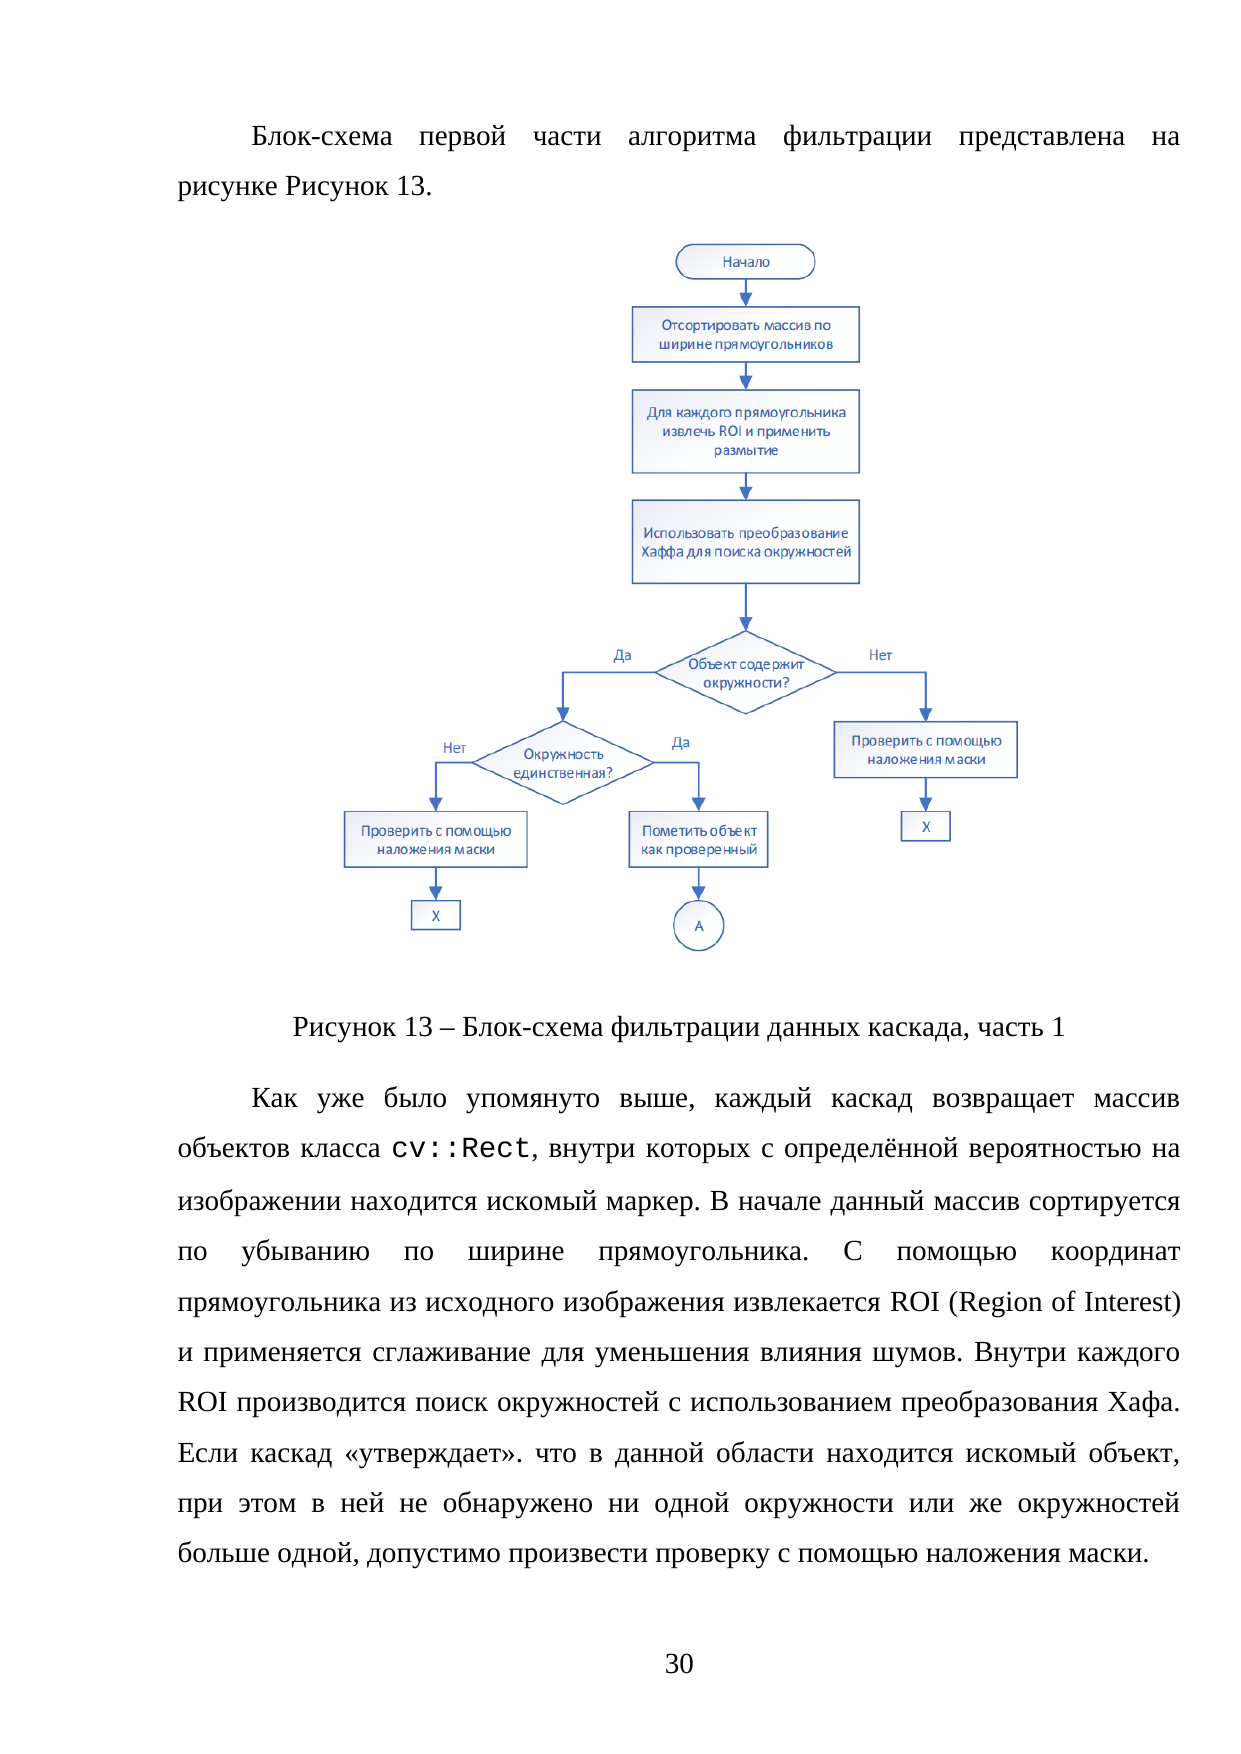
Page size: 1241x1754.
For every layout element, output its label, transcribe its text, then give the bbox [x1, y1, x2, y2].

picture [331, 235, 1027, 976]
text Как уже было упомянуто выше, каждый каскад возвращает массив объектов класса cv::Rect, внутри которых с определённой вероятностью на изображении находится искомый маркер. В начале данный массив сортируется по убыванию по ширине прямоугольника. С помощью координат прямоугольника из исходного изображения извлекается ROI (Region of Interest) и применяется сглаживание для уменьшения влияния шумов. Внутри каждого ROI производится поиск окружностей с использованием преобразования Хафа. Если каскад «утверждает». что в данной области находится искомый объект, при этом в ней не обнаружено ни одной окружности или же окружностей больше одной, допустимо произвести проверку с помощью наложения маски. [177, 1080, 1181, 1569]
text Блок-схема первой части алгоритма фильтрации представлена на рисунке Рисунок 13. [177, 118, 1181, 202]
